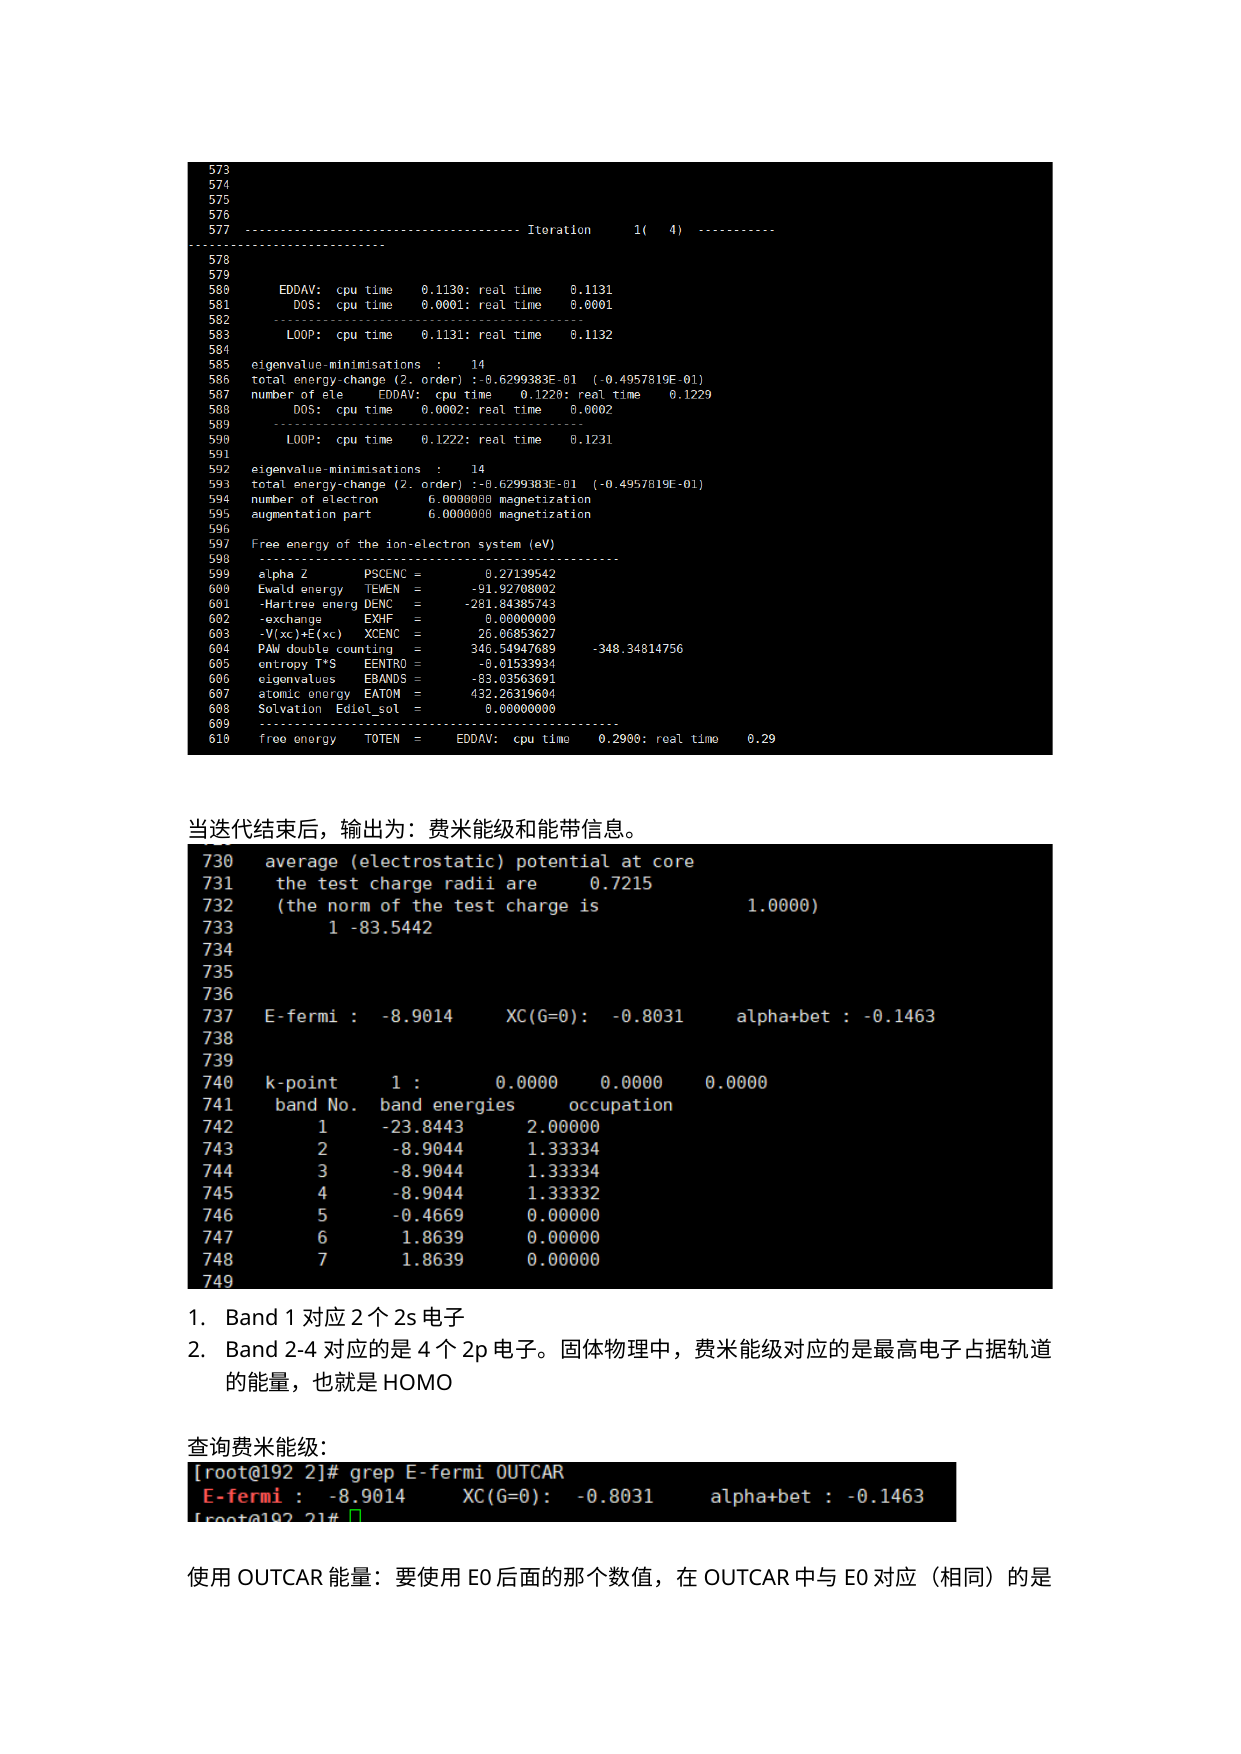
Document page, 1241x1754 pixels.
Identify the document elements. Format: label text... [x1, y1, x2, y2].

text 查询费米能级： [187, 1429, 1053, 1462]
list Band 2-4 对应的是4个2p电子。固体物理中，费米能级对应的是最高电子占据轨道的能量，也就是HOMO [187, 1332, 1053, 1397]
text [187, 1559, 1053, 1592]
list Band 1 对应2个2s电子 [187, 1299, 1053, 1332]
text 当迭代结束后，输出为：费米能级和能带信息。 [187, 812, 1053, 844]
